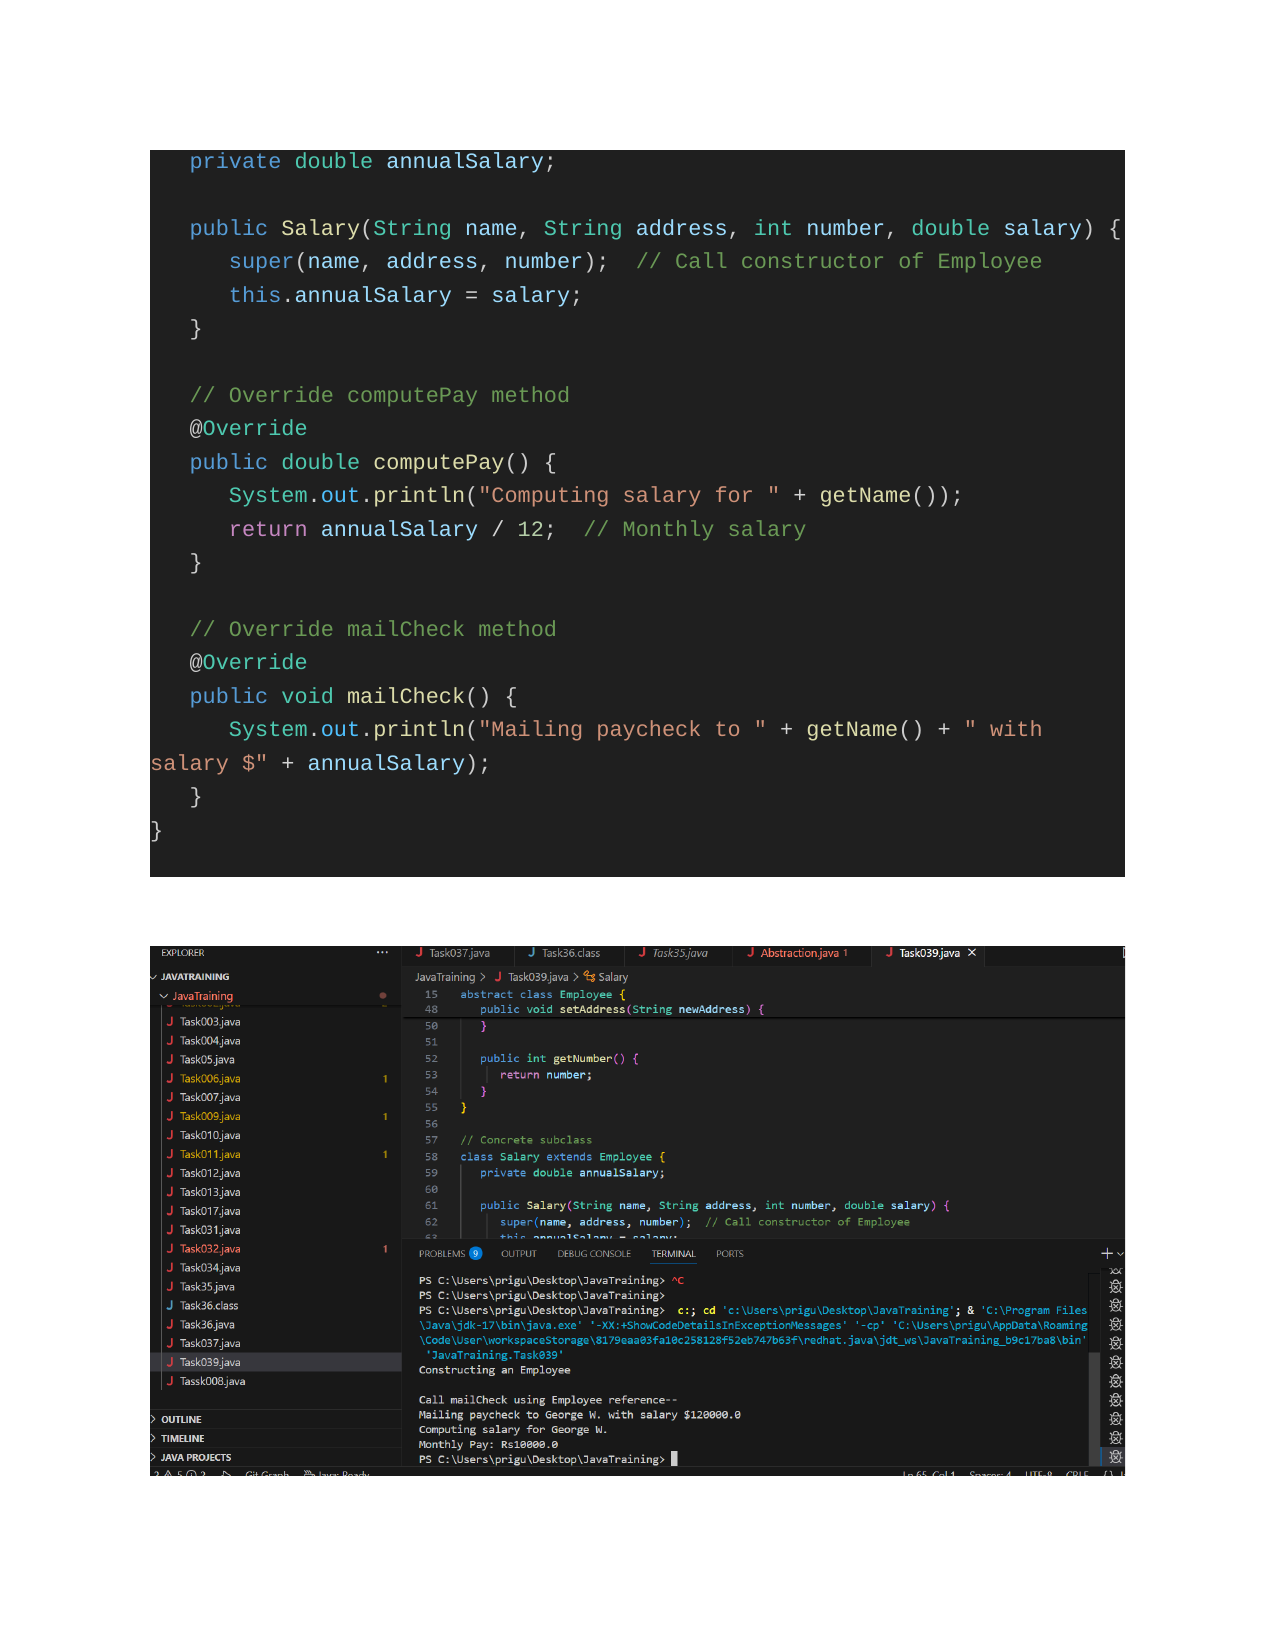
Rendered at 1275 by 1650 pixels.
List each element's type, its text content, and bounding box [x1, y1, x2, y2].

text System.out.println("Mailing paycheck to " + getName() + " with salary $" + annualSalary); [150, 718, 1125, 777]
text } [150, 785, 1125, 810]
picture [150, 946, 1125, 1476]
text // Override computePay method [150, 384, 1125, 409]
text public double computePay() { [150, 451, 1125, 476]
text public void mailCheck() { [150, 685, 1125, 710]
text public Salary(String name, String address, int number, double salary) { [150, 217, 1125, 242]
text return annualSalary / 12; // Monthly salary [150, 518, 1125, 543]
text private double annualSalary; [150, 150, 1125, 175]
text } [150, 819, 1125, 843]
text } [150, 317, 1125, 342]
text // Override mailCheck method [150, 618, 1125, 643]
text @Override [150, 652, 1125, 676]
text super(name, address, number); // Call constructor of Employee [150, 250, 1125, 275]
text this.annualSalary = salary; [150, 284, 1125, 308]
text @Override [150, 417, 1125, 442]
text } [150, 551, 1125, 576]
text System.out.println("Computing salary for " + getName()); [150, 484, 1125, 509]
